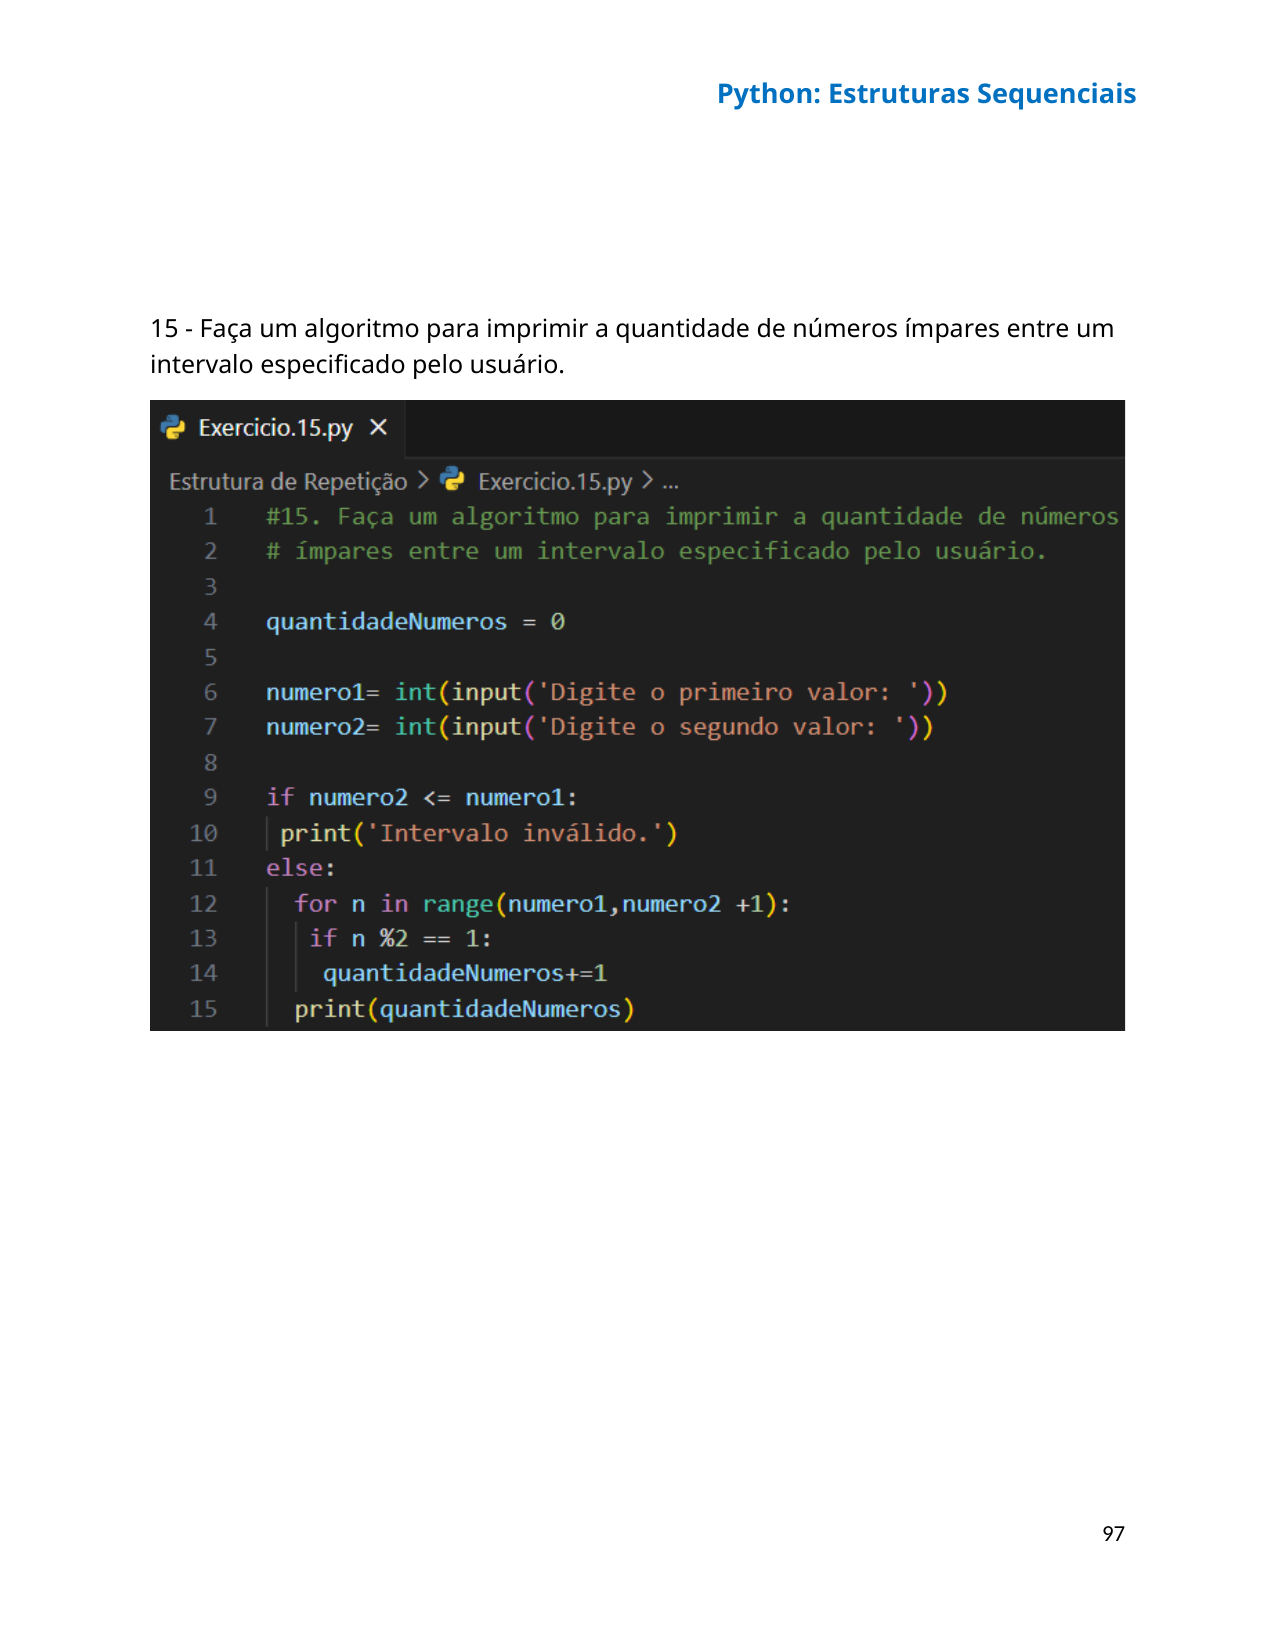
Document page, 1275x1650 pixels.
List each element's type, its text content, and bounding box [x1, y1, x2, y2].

text 15 - Faça um algoritmo para imprimir a quantidade de números ímpares entre um intervalo especificado pelo usuário. [150, 310, 1125, 381]
picture [150, 400, 1125, 1031]
